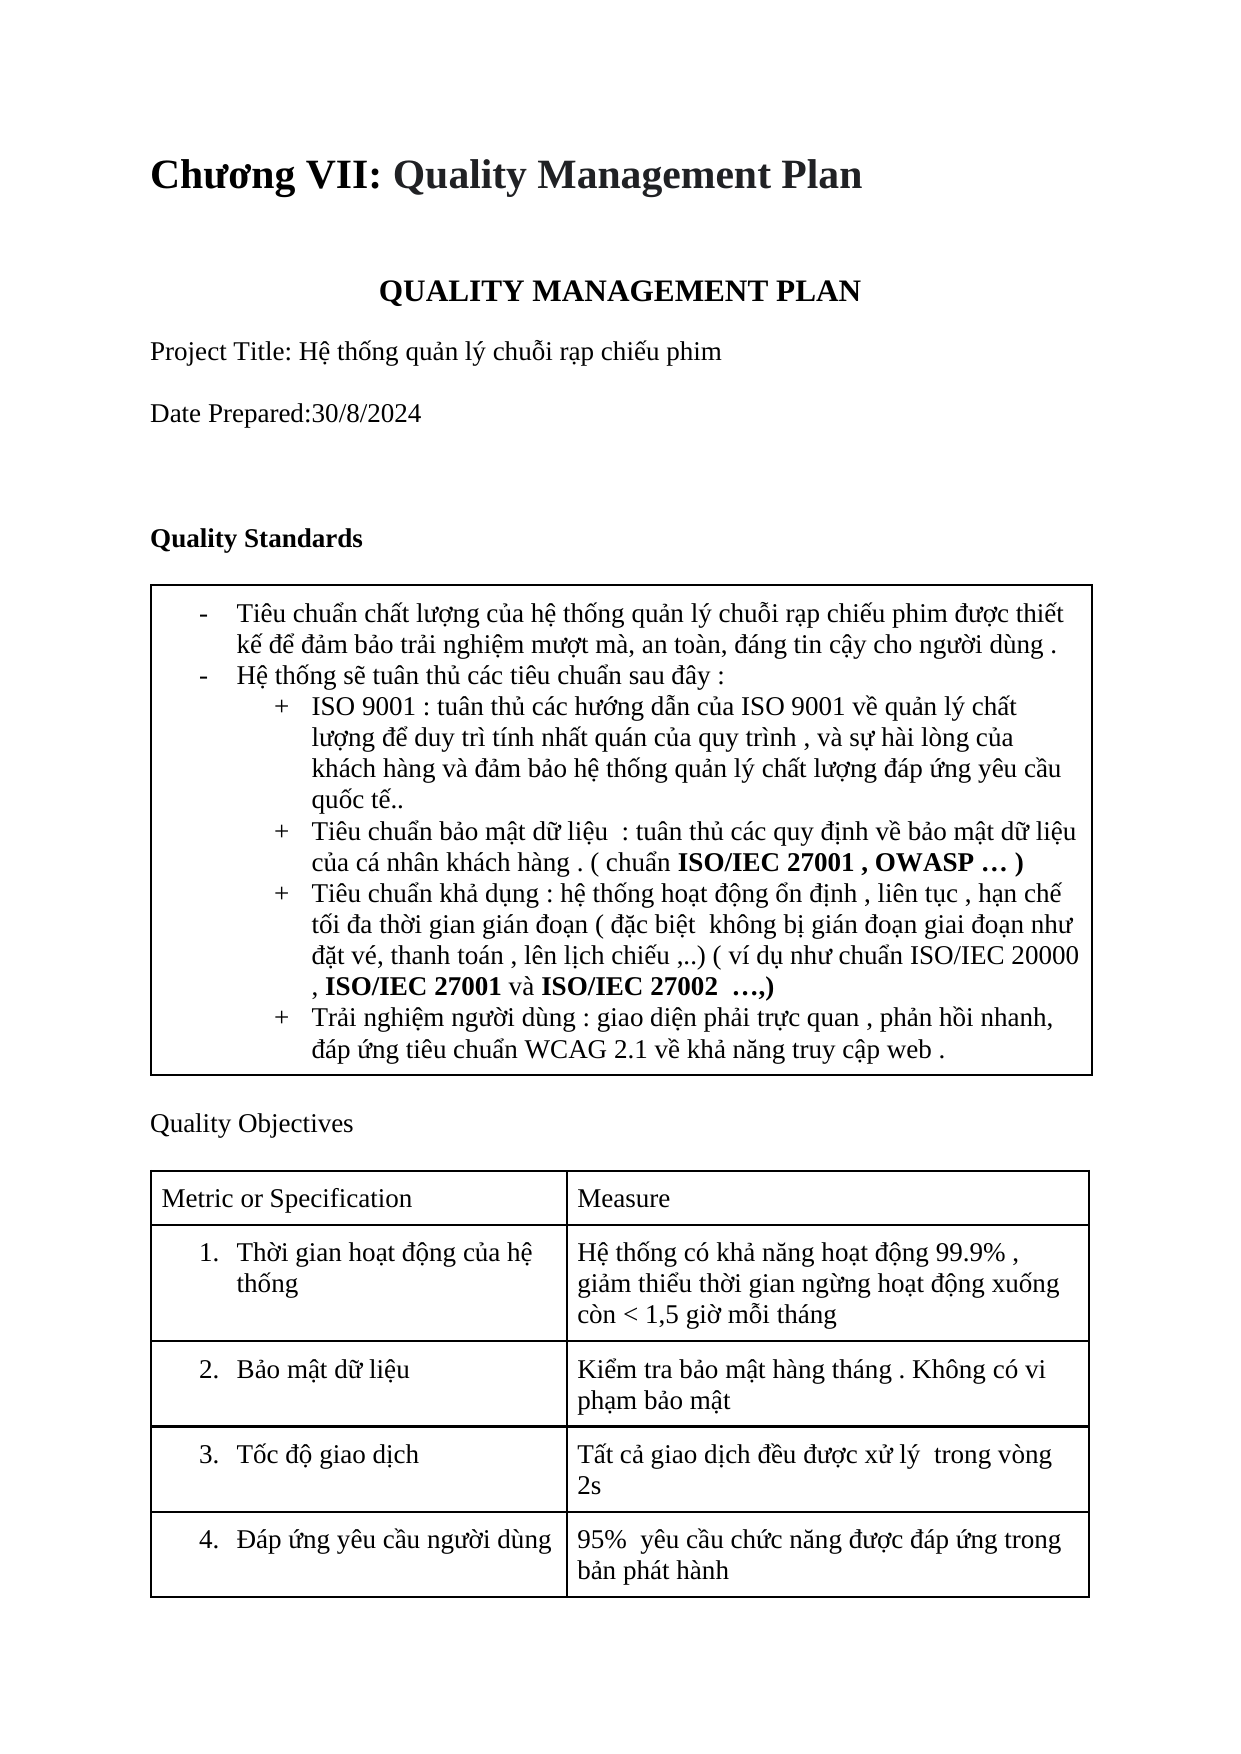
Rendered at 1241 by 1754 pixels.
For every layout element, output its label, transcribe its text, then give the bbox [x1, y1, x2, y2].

table_header Tiêu chuẩn chất lượng của hệ thống quản lý chuỗi rạp chiếu phim được thiết kế để đảm bảo trải nghiệm mượt mà, an toàn, đáng tin cậy cho người dùng . Hệ thống sẽ tuân thủ các tiêu chuẩn sau đây : ISO 9001 : tuân thủ các hướng dẫn của ISO 9001 về quản lý chất lượng để duy trì tính nhất quán của quy trình , và sự hài lòng của khách hàng và đảm bảo hệ thống quản lý chất lượng đáp ứng yêu cầu quốc tế.. Tiêu chuẩn bảo mật dữ liệu : tuân thủ các quy định về bảo mật dữ liệu của cá nhân khách hàng . ( chuẩn ISO/IEC 27001 , OWASP … ) Tiêu chuẩn khả dụng : hệ thống hoạt động ổn định , liên tục , hạn chế tối đa thời gian gián đoạn ( đặc biệt không bị gián đoạn giai đoạn như đặt vé, thanh toán , lên lịch chiếu ,..) ( ví dụ như chuẩn ISO/IEC 20000 , ISO/IEC 27001 và ISO/IEC 27002 …,) Trải nghiệm người dùng : giao diện phải trực quan , phản hồi nhanh, đáp ứng tiêu chuẩn WCAG 2.1 về khả năng truy cập web . [152, 586, 1091, 1074]
text QUALITY MANAGEMENT PLAN [150, 273, 1090, 309]
table_cell Hệ thống có khả năng hoạt động 99.9% , giảm thiểu thời gian ngừng hoạt động xuống còn < 1,5 giờ mỗi tháng [568, 1226, 1088, 1340]
table_cell Thời gian hoạt động của hệ thống [152, 1226, 566, 1340]
table_cell 95% yêu cầu chức năng được đáp ứng trong bản phát hành [568, 1513, 1088, 1596]
table_header Metric or Specification [152, 1172, 566, 1224]
table_cell Đáp ứng yêu cầu người dùng [152, 1513, 566, 1596]
text Quality Objectives [150, 1107, 1090, 1139]
table_header Measure [568, 1172, 1088, 1224]
table_cell Bảo mật dữ liệu [152, 1342, 566, 1425]
table_cell Tốc độ giao dịch [152, 1428, 566, 1511]
table_cell Kiểm tra bảo mật hàng tháng . Không có vi phạm bảo mật [568, 1342, 1088, 1425]
text Date Prepared:30/8/2024 [150, 397, 1090, 428]
text Project Title: Hệ thống quản lý chuỗi rạp chiếu phim [150, 335, 1090, 366]
subtitle Chương VII: Quality Management Plan [150, 150, 1227, 198]
table_cell Tất cả giao dịch đều được xử lý trong vòng 2s [568, 1428, 1088, 1511]
text Quality Standards [150, 522, 1090, 553]
